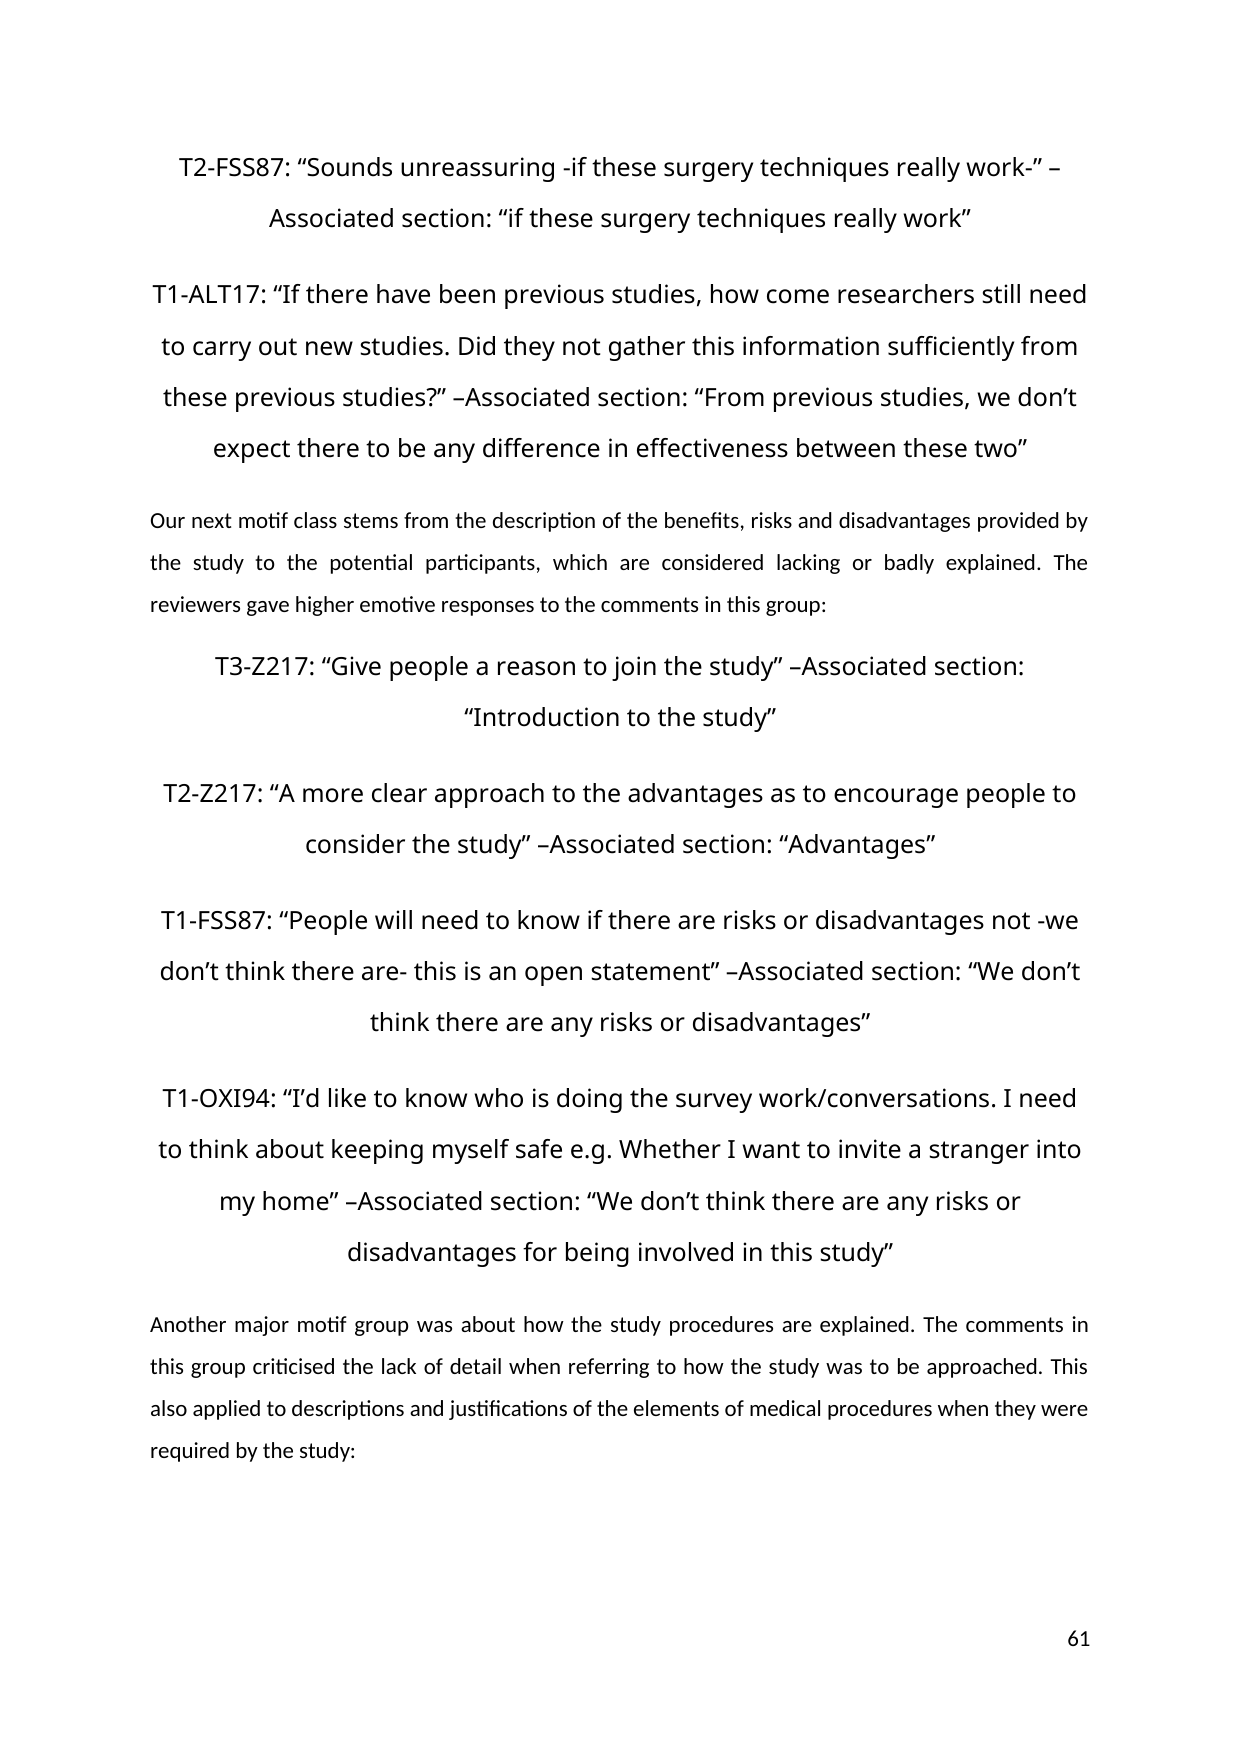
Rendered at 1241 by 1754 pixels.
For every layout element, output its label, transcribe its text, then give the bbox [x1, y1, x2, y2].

subtitle T2-FSS87: “Sounds unreassuring -if these surgery techniques really work-” –Associated section: “if these surgery techniques really work” [150, 150, 1090, 235]
subtitle T3-Z217: “Give people a reason to join the study” –Associated section: “Introduction to the study” [150, 649, 1090, 734]
text Our next motif class stems from the description of the benefits, risks and disadvantages provided by the study to the potential participants, which are considered lacking or badly explained. The reviewers gave higher emotive responses to the comments in this group: [150, 506, 1090, 618]
subtitle T1-ALT17: “If there have been previous studies, how come researchers still need to carry out new studies. Did they not gather this information sufficiently from these previous studies?” –Associated section: “From previous studies, we don’t expect there to be any difference in effectiveness between these two” [150, 277, 1090, 464]
subtitle T2-Z217: “A more clear approach to the advantages as to encourage people to consider the study” –Associated section: “Advantages” [150, 776, 1090, 861]
subtitle T1-OXI94: “I’d like to know who is doing the survey work/conversations. I need to think about keeping myself safe e.g. Whether I want to invite a stranger into my home” –Associated section: “We don’t think there are any risks or disadvantages for being involved in this study” [150, 1081, 1090, 1268]
text Another major motif group was about how the study procedures are explained. The comments in this group criticised the lack of detail when referring to how the study was to be approached. This also applied to descriptions and justifications of the elements of medical procedures when they were required by the study: [150, 1310, 1090, 1464]
subtitle T1-FSS87: “People will need to know if there are risks or disadvantages not -we don’t think there are- this is an open statement” –Associated section: “We don’t think there are any risks or disadvantages” [150, 903, 1090, 1039]
